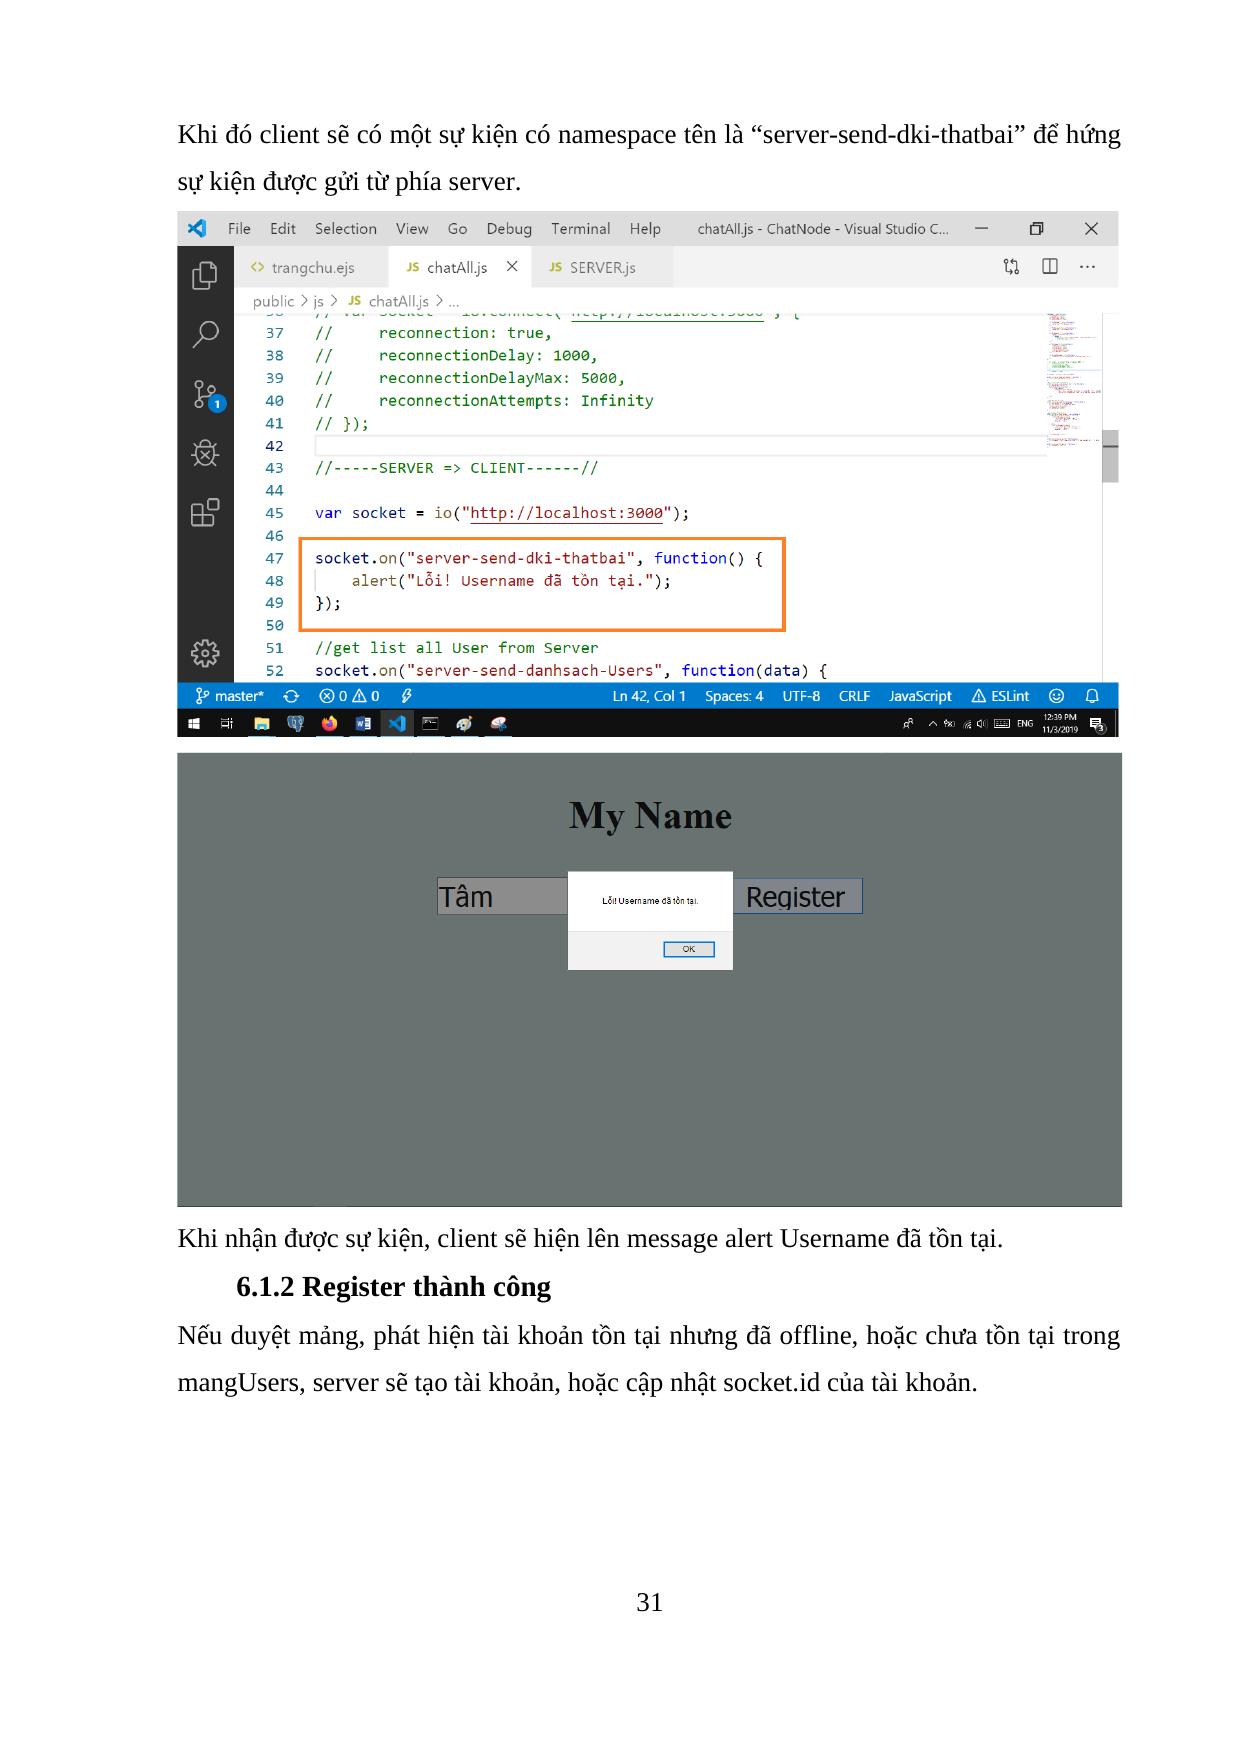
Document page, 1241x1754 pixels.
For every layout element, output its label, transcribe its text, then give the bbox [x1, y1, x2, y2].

text Khi đó client sẽ có một sự kiện có namespace tên là “server-send-dki-thatbai” để hứng sự kiện được gửi từ phía server. [177, 118, 1122, 196]
text 6.1.2 Register thành công [177, 1269, 1122, 1302]
picture [177, 211, 1123, 737]
text Nếu duyệt mảng, phát hiện tài khoản tồn tại nhưng đã offline, hoặc chưa tồn tại trong mangUsers, server sẽ tạo tài khoản, hoặc cập nhật socket.id của tài khoản. [177, 1319, 1122, 1397]
picture [177, 752, 1123, 1207]
text Khi nhận được sự kiện, client sẽ hiện lên message alert Username đã tồn tại. [177, 1222, 1122, 1253]
